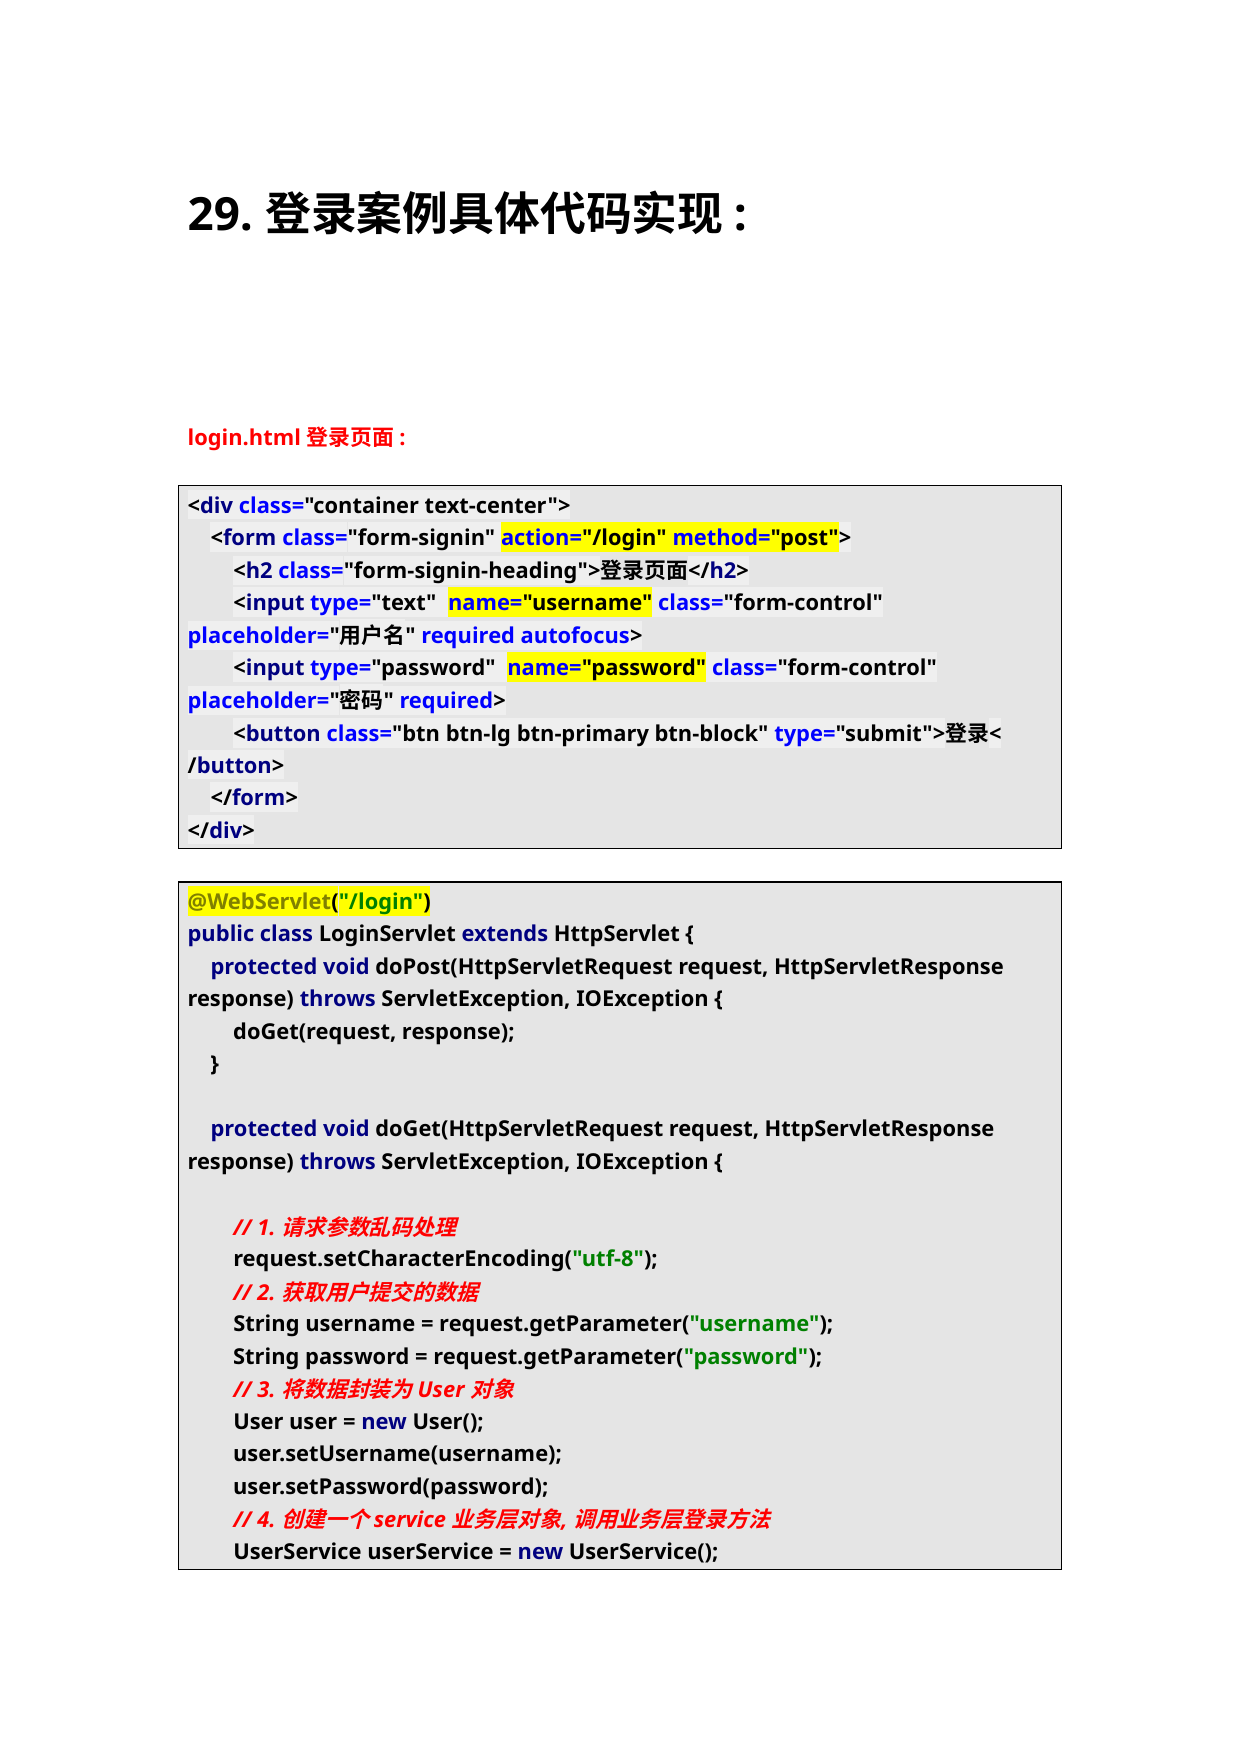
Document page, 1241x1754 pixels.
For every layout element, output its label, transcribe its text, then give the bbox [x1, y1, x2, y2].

subtitle 29. 登录案例具体代码实现 : [187, 162, 1053, 259]
text login.html 登录页面 : [187, 420, 1053, 453]
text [179, 883, 1061, 1569]
text <div class="container text-center"> <form class="form-signin" action="/login" method="post"> <h2 class="form-signin-heading">登录页面</h2> <input type="text" name="username" class="form-control" placeholder="用户名" required autofocus> <input type="password" name="password" class="form-control" placeholder="密码" required> <button class="btn btn-lg btn-primary btn-block" type="submit">登录</button> </form> </div> [179, 486, 1061, 848]
